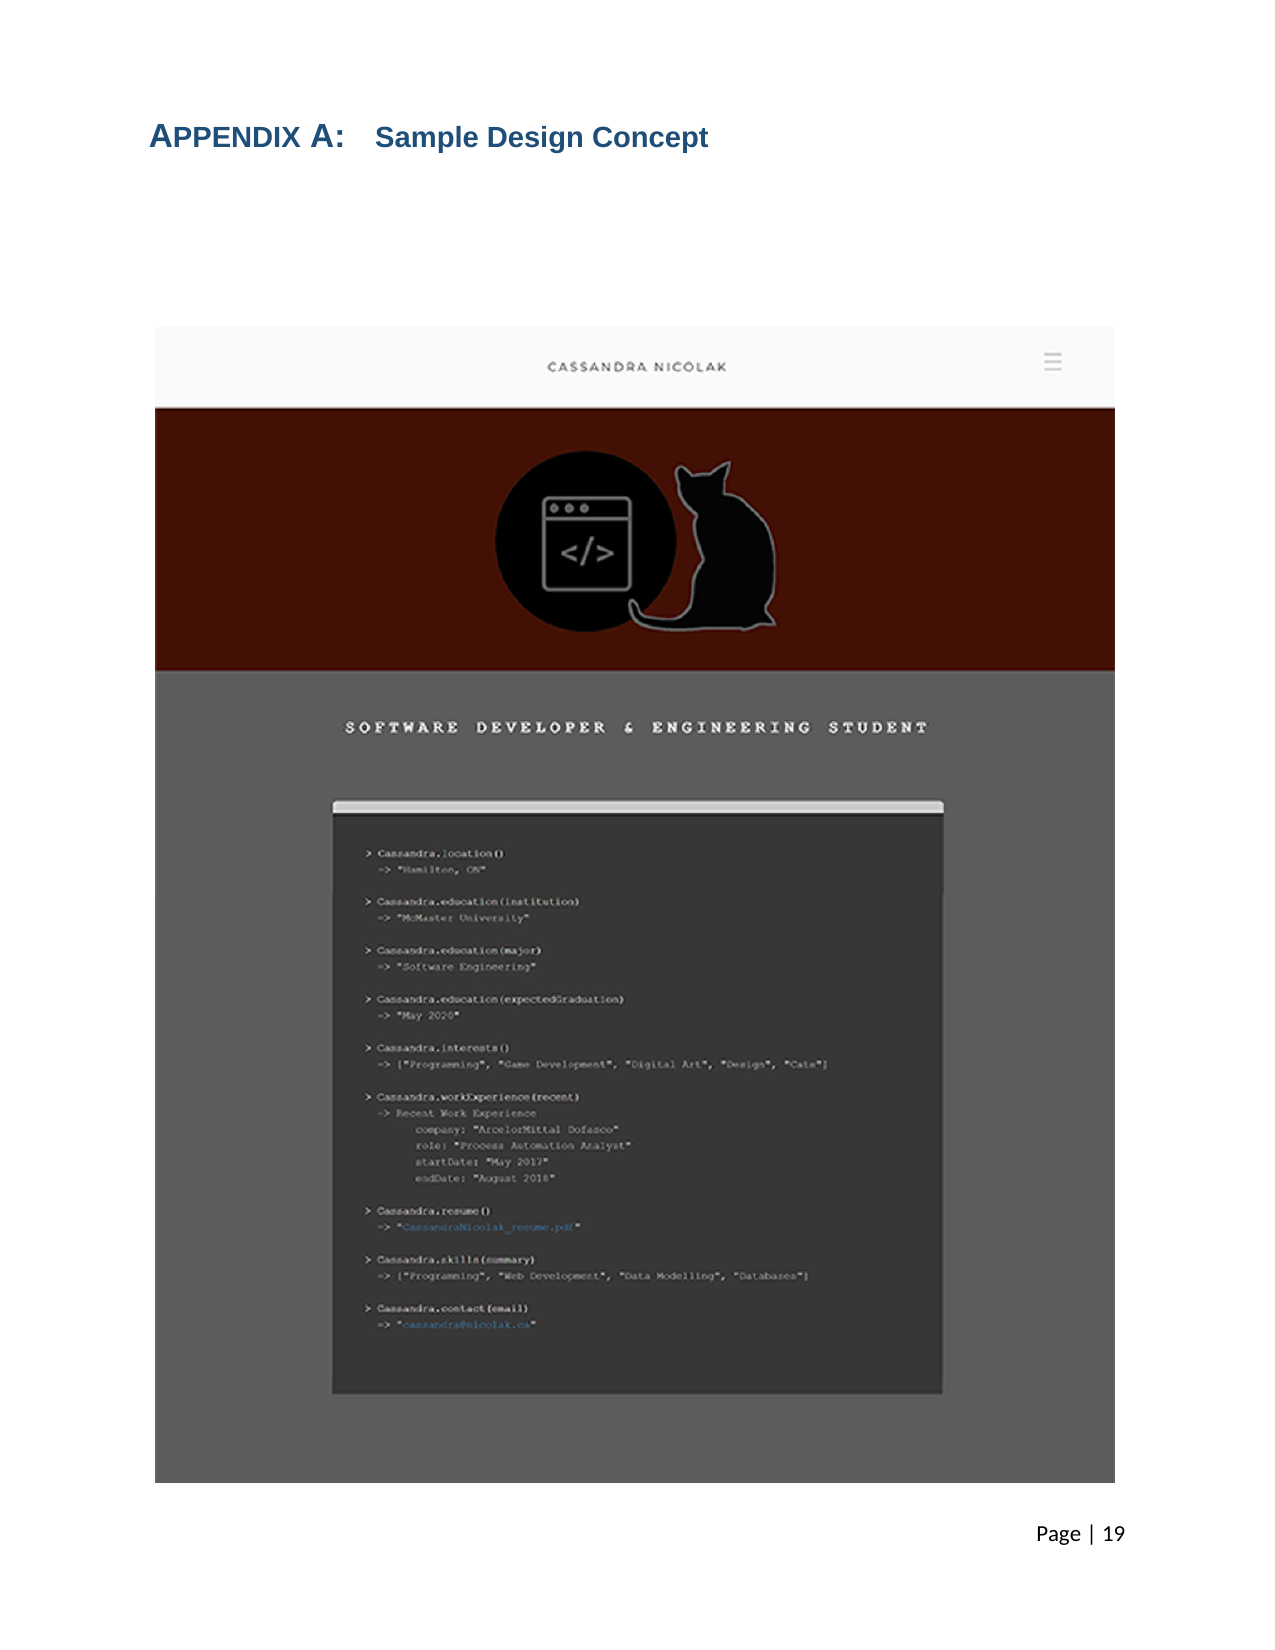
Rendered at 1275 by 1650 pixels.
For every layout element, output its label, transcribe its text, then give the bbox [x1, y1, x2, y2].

picture [148, 322, 1124, 1483]
text APPENDIX A: Sample Design Concept [148, 116, 1125, 182]
